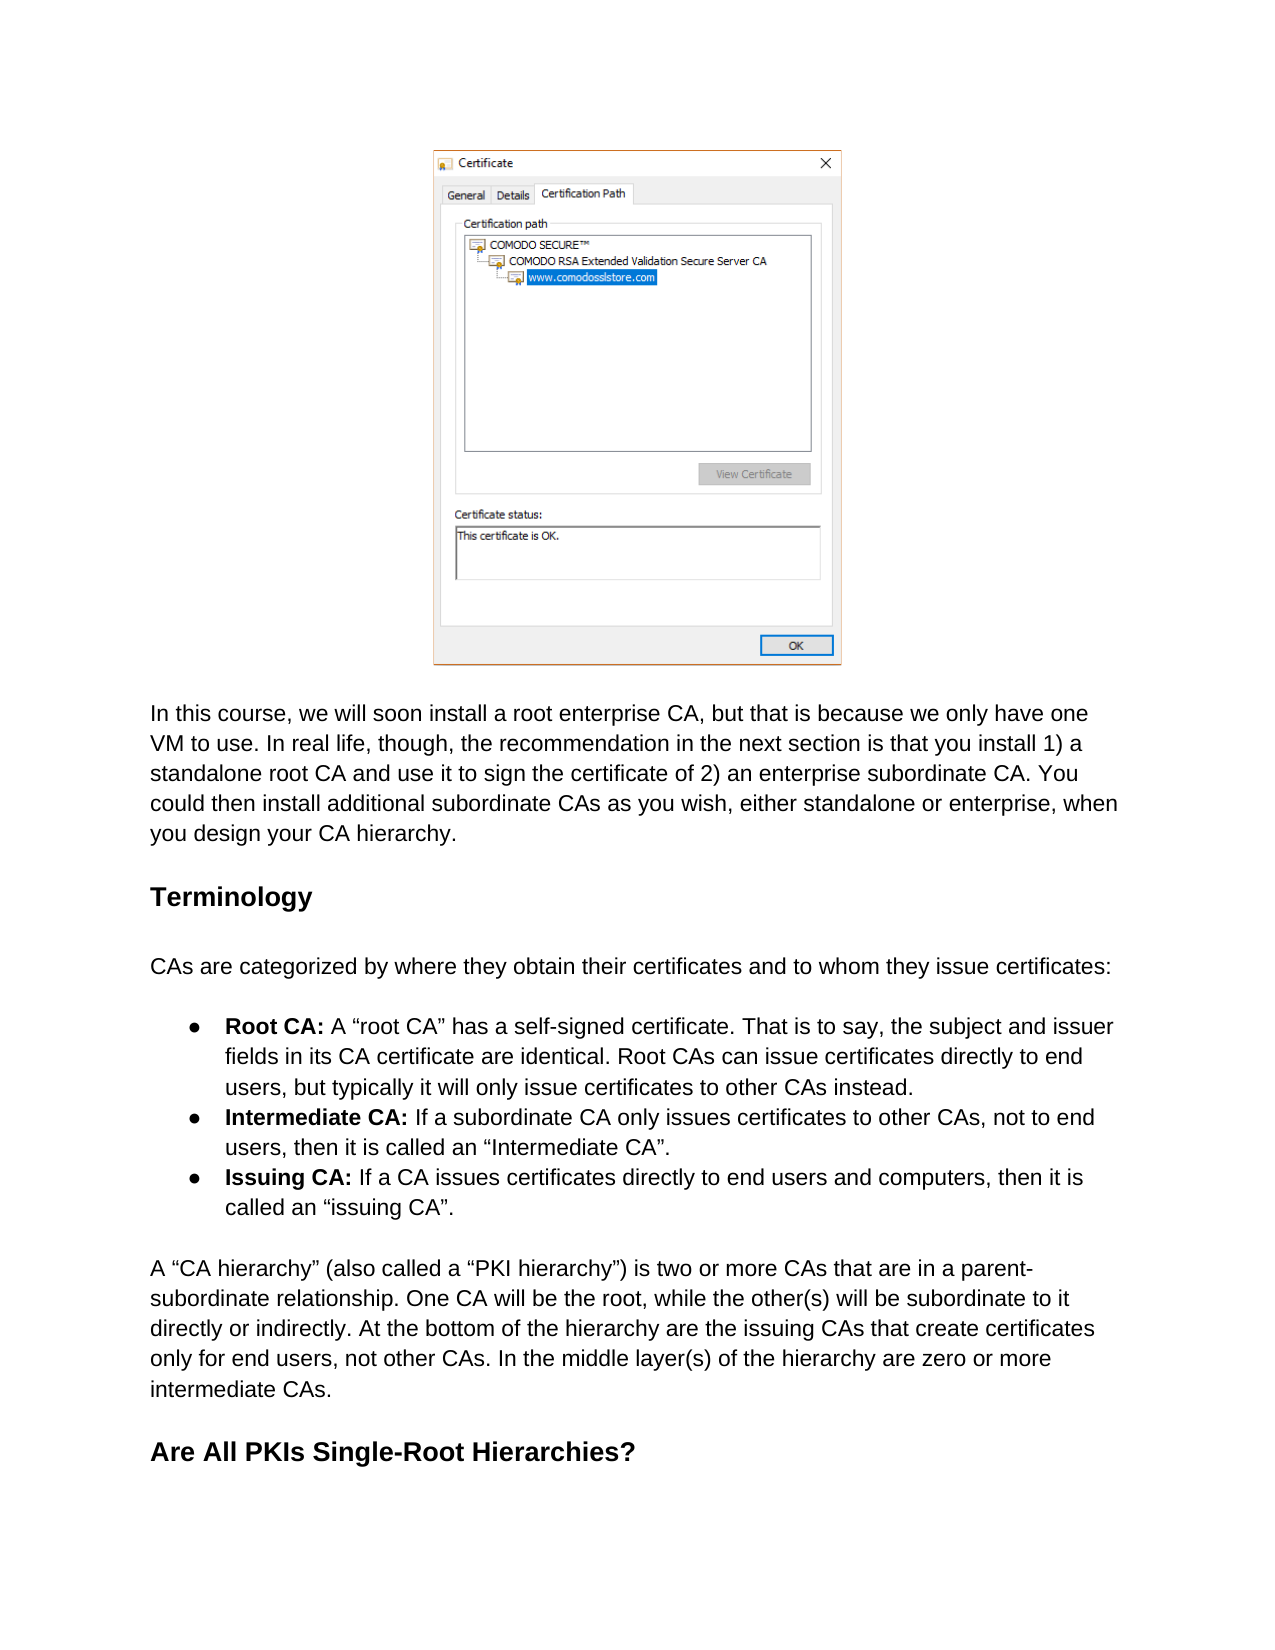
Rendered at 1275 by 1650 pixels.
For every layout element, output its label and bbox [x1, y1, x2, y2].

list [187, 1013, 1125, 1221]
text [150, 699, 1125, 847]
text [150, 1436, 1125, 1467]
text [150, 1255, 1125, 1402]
picture [433, 150, 842, 666]
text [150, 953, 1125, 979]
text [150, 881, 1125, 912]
